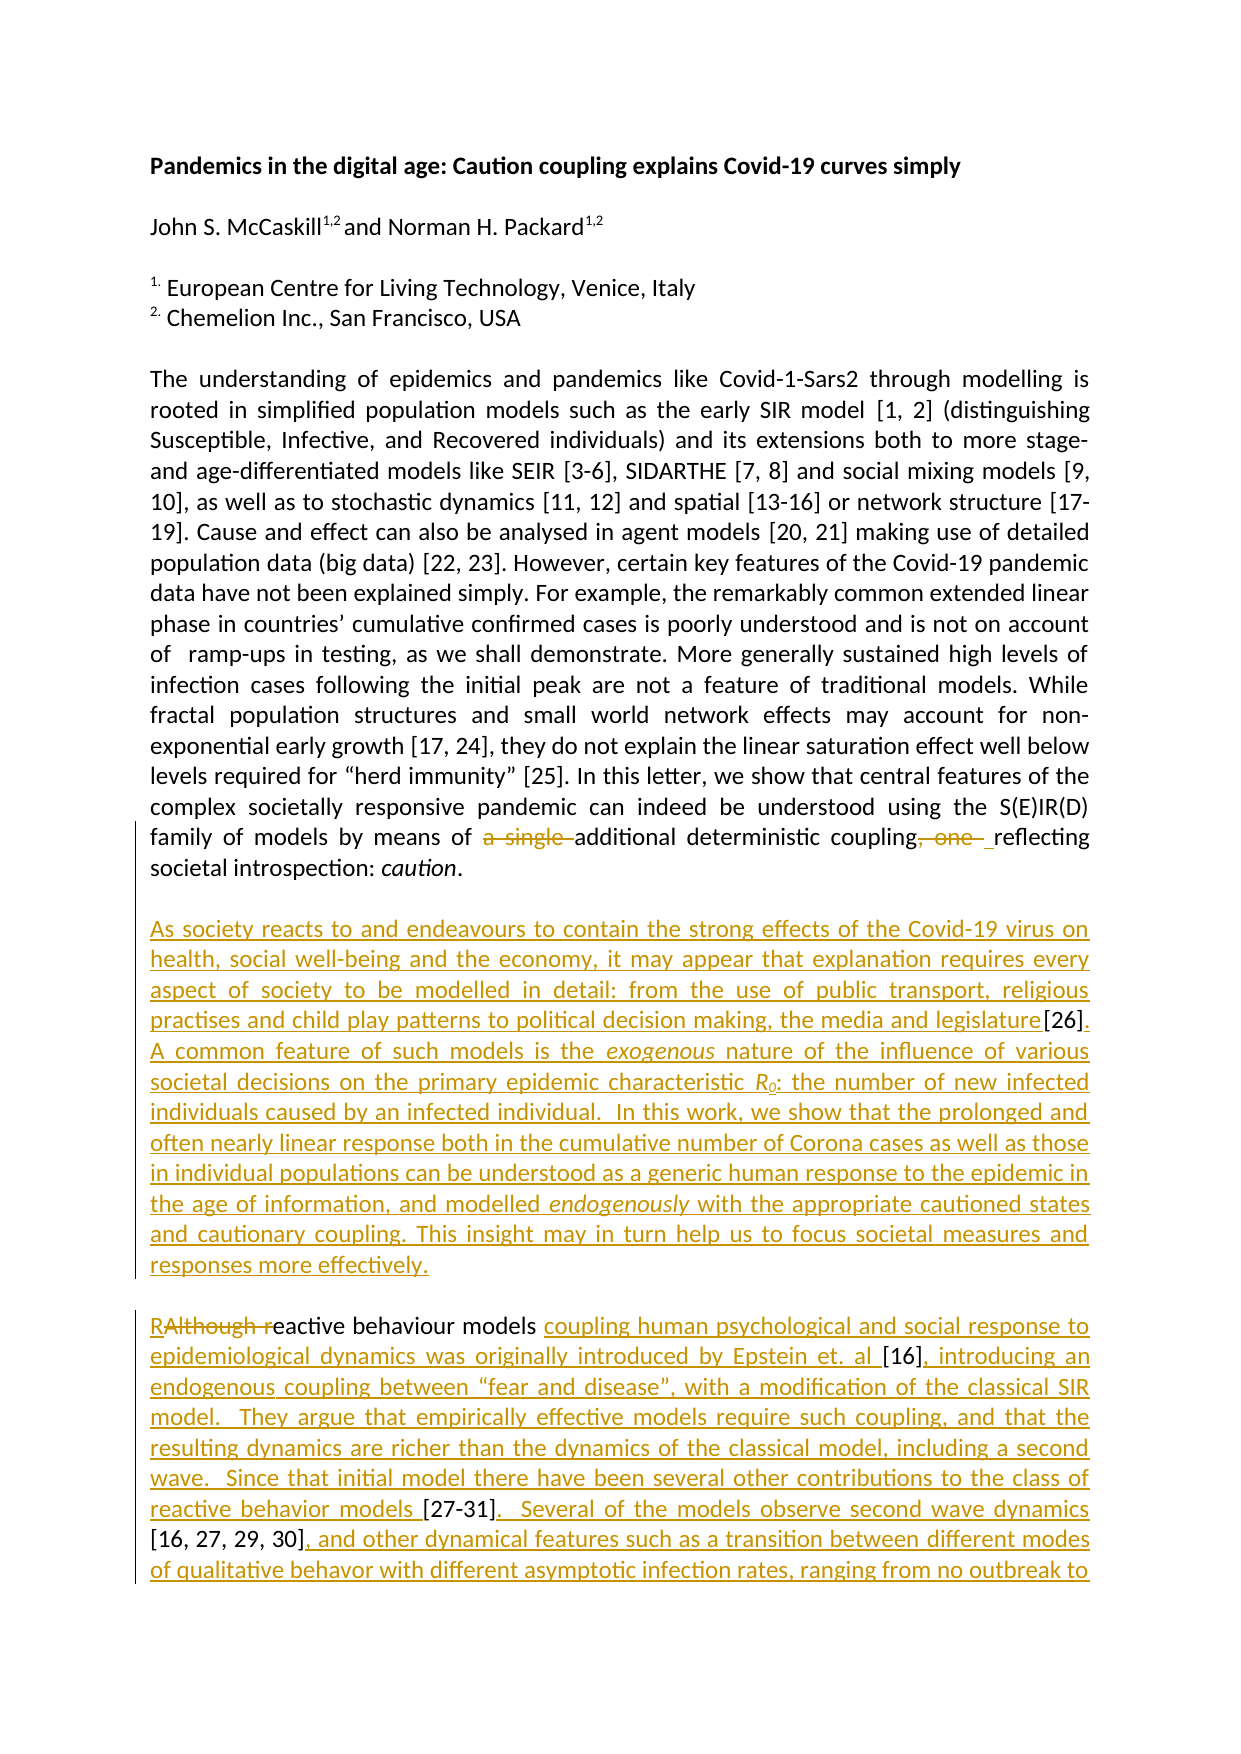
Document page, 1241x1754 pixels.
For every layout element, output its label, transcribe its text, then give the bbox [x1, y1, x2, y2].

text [150, 1490, 1090, 1580]
text [26] [150, 1154, 1090, 1183]
text John S. McCaskill1,2 and Norman H. Packard1,2 [150, 211, 1090, 242]
text [26] [150, 1185, 1090, 1214]
text Pandemics in the digital age: Caution coupling explains Covid-19 curves simply [150, 150, 1090, 181]
text 2. Chemelion Inc., San Francisco, USA [150, 303, 1090, 333]
text [26] [150, 1002, 1090, 1061]
text The understanding of epidemics and pandemics like Covid-1-Sars2 through modelling is rooted in simplified population models such as the early SIR model [1, 2] (distinguishing Susceptible, Infective, and Recovered individuals) and its extensions both to more stage- and age-differentiated models like SEIR [3-6], SIDARTHE [7, 8] and social mixing models [9, 10], as well as to stochastic dynamics [11, 12] and spatial [13-16] or network structure [17-19]. Cause and effect can also be analysed in agent models [20, 21] making use of detailed population data (big data) [22, 23]. However, certain key features of the Covid-19 pandemic data have not been explained simply. For example, the remarkably common extended linear phase in countries’ cumulative confirmed cases is poorly understood and is not on account of ramp-ups in testing, as we shall demonstrate. More generally sustained high levels of infection cases following the initial peak are not a feature of traditional models. While fractal population structures and small world network effects may account for non-exponential early growth [17, 24], they do not explain the linear saturation effect well below levels required for “herd immunity” [25]. In this letter, we show that central features of the complex societally responsive pandemic can indeed be understood using the S(E)IR(D) family of models by means of additional deterministic couplingreflecting societal introspection: caution. [150, 364, 1090, 882]
text [26] [150, 1063, 1090, 1122]
text [26] [150, 941, 1090, 970]
text [26] [150, 913, 1090, 939]
text 1. European Centre for Living Technology, Venice, Italy [150, 272, 1090, 303]
text [26] [150, 1215, 1090, 1279]
text [26] [150, 971, 1090, 1000]
text [26] [150, 1124, 1090, 1153]
